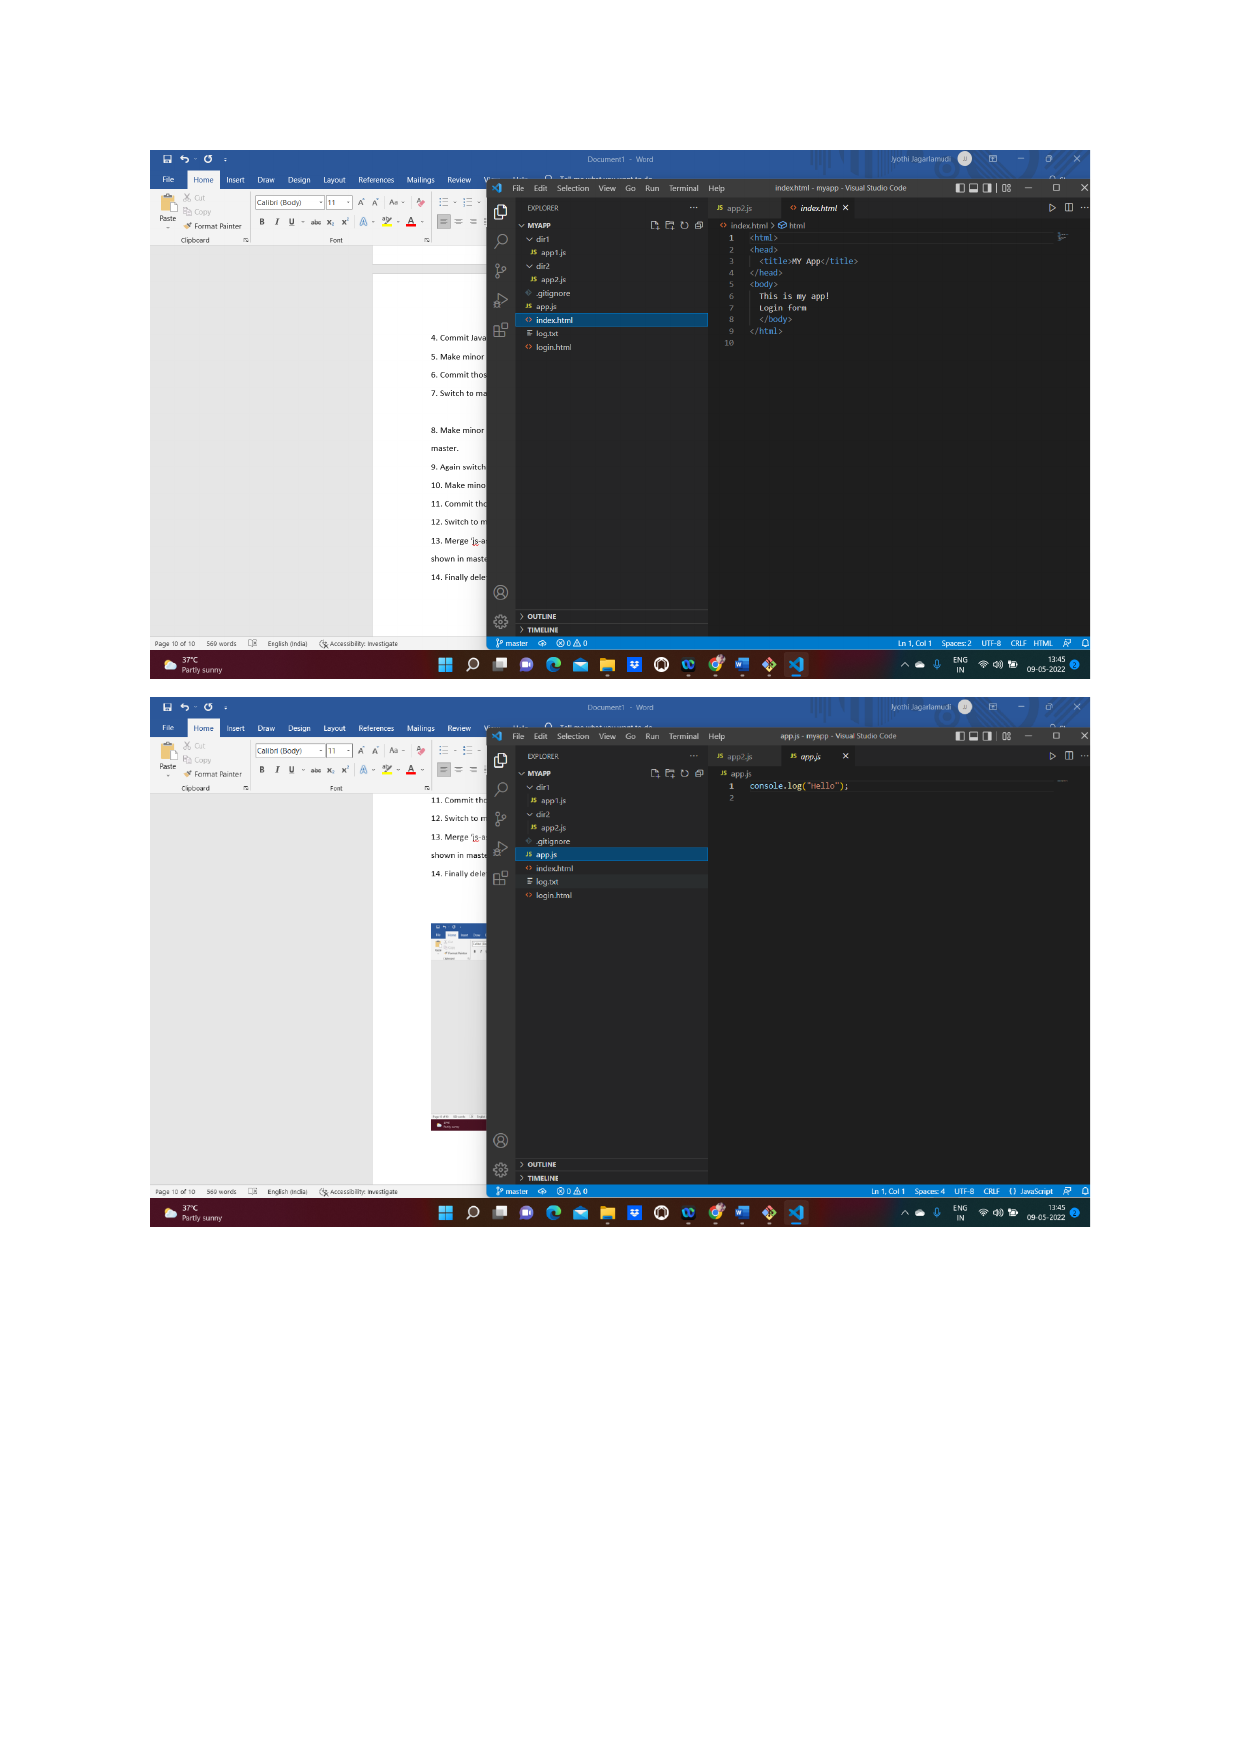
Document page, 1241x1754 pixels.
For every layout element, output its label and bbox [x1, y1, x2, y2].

picture [150, 150, 1091, 679]
picture [150, 697, 1091, 1227]
